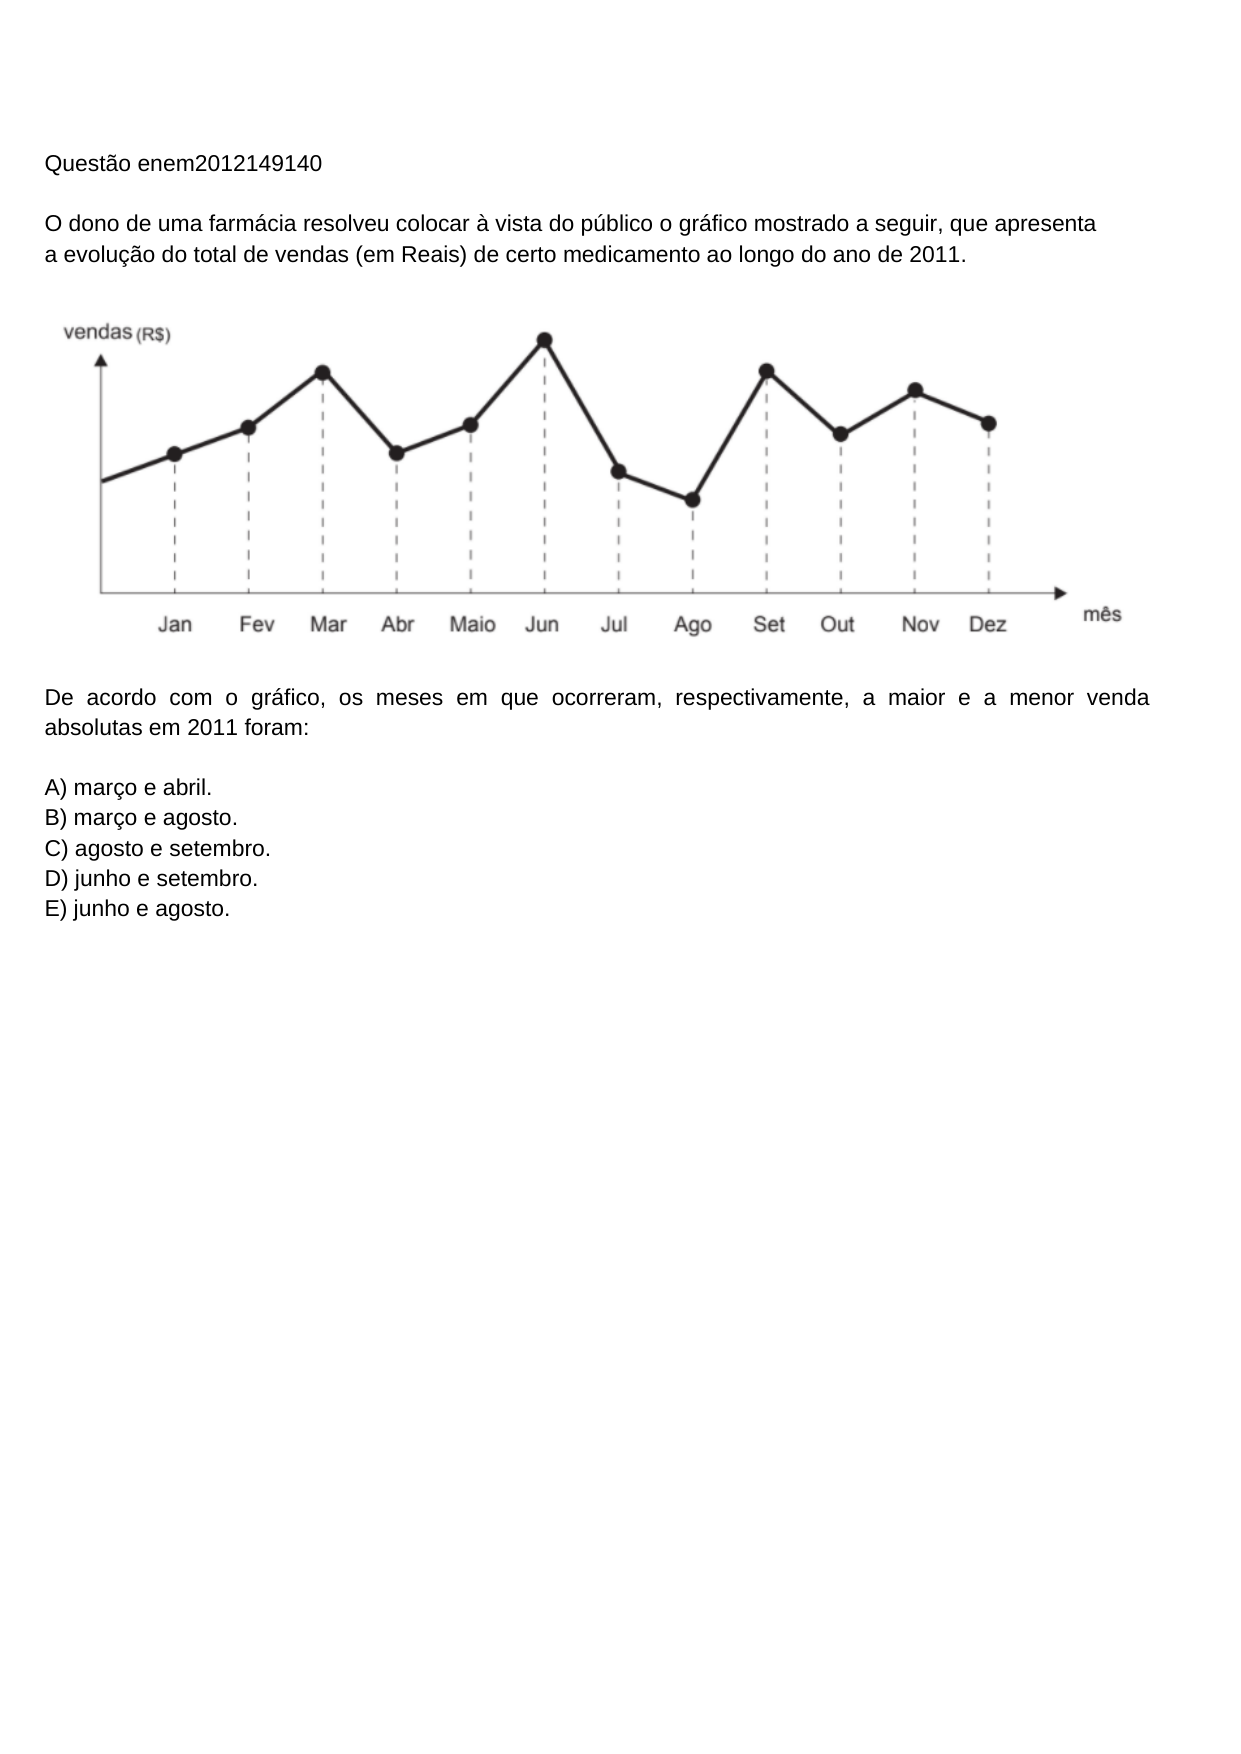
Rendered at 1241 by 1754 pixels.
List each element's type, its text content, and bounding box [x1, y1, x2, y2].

picture [44, 301, 1135, 650]
text a evolução do total de vendas (em Reais) de certo medicamento ao longo do ano de 2011. [44, 241, 1151, 267]
text E) junho e agosto. [44, 895, 1151, 921]
text B) março e agosto. [44, 804, 1151, 831]
text C) agosto e setembro. [44, 834, 1151, 861]
text Questão enem2012149140 [44, 150, 1151, 176]
text A) março e abril. [44, 774, 1151, 801]
text O dono de uma farmácia resolveu colocar à vista do público o gráfico mostrado a seguir, que apresenta [44, 210, 1151, 237]
text De acordo com o gráfico, os meses em que ocorreram, respectivamente, a maior e a menor venda absolutas em 2011 foram: [44, 683, 1151, 740]
text D) junho e setembro. [44, 865, 1151, 891]
